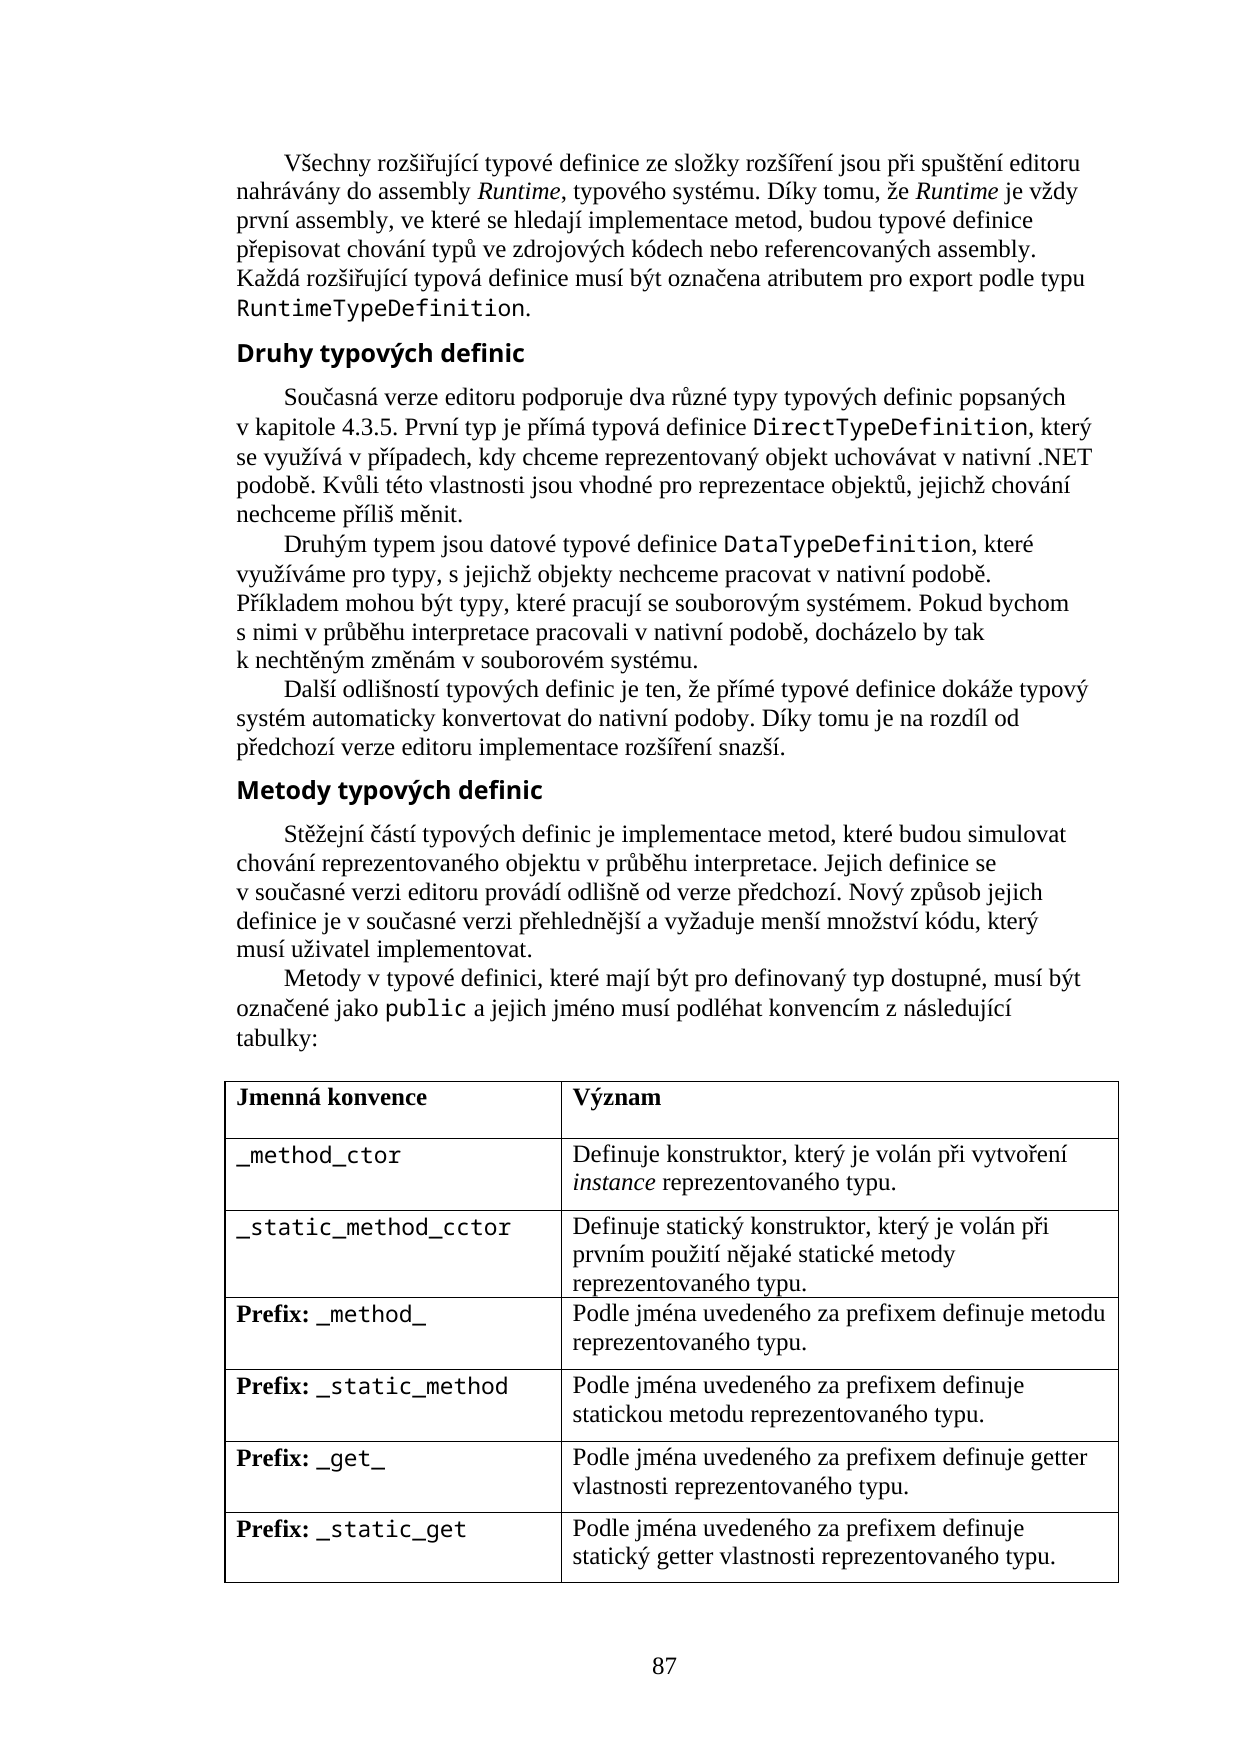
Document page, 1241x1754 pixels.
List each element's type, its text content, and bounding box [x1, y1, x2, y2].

table_cell Definuje konstruktor, který je volán při vytvoření instance reprezentovaného typu. [562, 1139, 1118, 1210]
table_cell Prefix: _static_get [226, 1513, 561, 1582]
table_cell Podle jména uvedeného za prefixem definuje metodu reprezentovaného typu. [562, 1298, 1118, 1369]
text Všechny rozšiřující typové definice ze složky rozšíření jsou při spuštění editoru nahrávány do assembly Runtime, typového systému. Díky tomu, že Runtime je vždy první assembly, ve které se hledají implementace metod, budou typové definice přepisovat chování typů ve zdrojových kódech nebo referencovaných assembly. Každá rozšiřující typová definice musí být označena atributem pro export podle typu RuntimeTypeDefinition. [236, 148, 1092, 323]
text Stěžejní částí typových definic je implementace metod, které budou simulovat chování reprezentovaného objektu v průběhu interpretace. Jejich definice se v současné verzi editoru provádí odlišně od verze předchozí. Nový způsob jejich definice je v současné verzi přehlednější a vyžaduje menší množství kódu, který musí uživatel implementovat. [236, 819, 1092, 963]
table_cell Prefix: _static_method [226, 1370, 561, 1441]
text Další odlišností typových definic je ten, že přímé typové definice dokáže typový systém automaticky konvertovat do nativní podoby. Díky tomu je na rozdíl od předchozí verze editoru implementace rozšíření snazší. [236, 674, 1092, 761]
text Druhým typem jsou datové typové definice DataTypeDefinition, které využíváme pro typy, s jejichž objekty nechceme pracovat v nativní podobě. Příkladem mohou být typy, které pracují se souborovým systémem. Pokud bychom s nimi v průběhu interpretace pracovali v nativní podobě, docházelo by tak k nechtěným změnám v souborovém systému. [236, 528, 1092, 674]
text Metody typových definic [236, 773, 1092, 807]
table_cell Podle jména uvedeného za prefixem definuje statický getter vlastnosti reprezentovaného typu. [562, 1513, 1118, 1582]
text Metody v typové definici, které mají být pro definovaný typ dostupné, musí být označené jako public a jejich jméno musí podléhat konvencím z následující tabulky: [236, 963, 1092, 1052]
text Současná verze editoru podporuje dva různé typy typových definic popsaných v kapitole 4.3.5. První typ je přímá typová definice DirectTypeDefinition, který se využívá v případech, kdy chceme reprezentovaný objekt uchovávat v nativní .NET podobě. Kvůli této vlastnosti jsou vhodné pro reprezentace objektů, jejichž chování nechceme příliš měnit. [236, 382, 1092, 528]
table_header Jmenná konvence [226, 1082, 561, 1138]
table_cell Prefix: _method_ [226, 1298, 561, 1369]
table_cell Podle jména uvedeného za prefixem definuje getter vlastnosti reprezentovaného typu. [562, 1442, 1118, 1512]
table_cell _method_ctor [226, 1139, 561, 1210]
text Druhy typových definic [236, 335, 1092, 369]
table_cell Definuje statický konstruktor, který je volán při prvním použití nějaké statické metody reprezentovaného typu. [562, 1211, 1118, 1297]
table_cell Podle jména uvedeného za prefixem definuje statickou metodu reprezentovaného typu. [562, 1370, 1118, 1441]
table_header Význam [562, 1082, 1118, 1138]
table_cell _static_method_cctor [226, 1211, 561, 1297]
table_cell Prefix: _get_ [226, 1442, 561, 1512]
